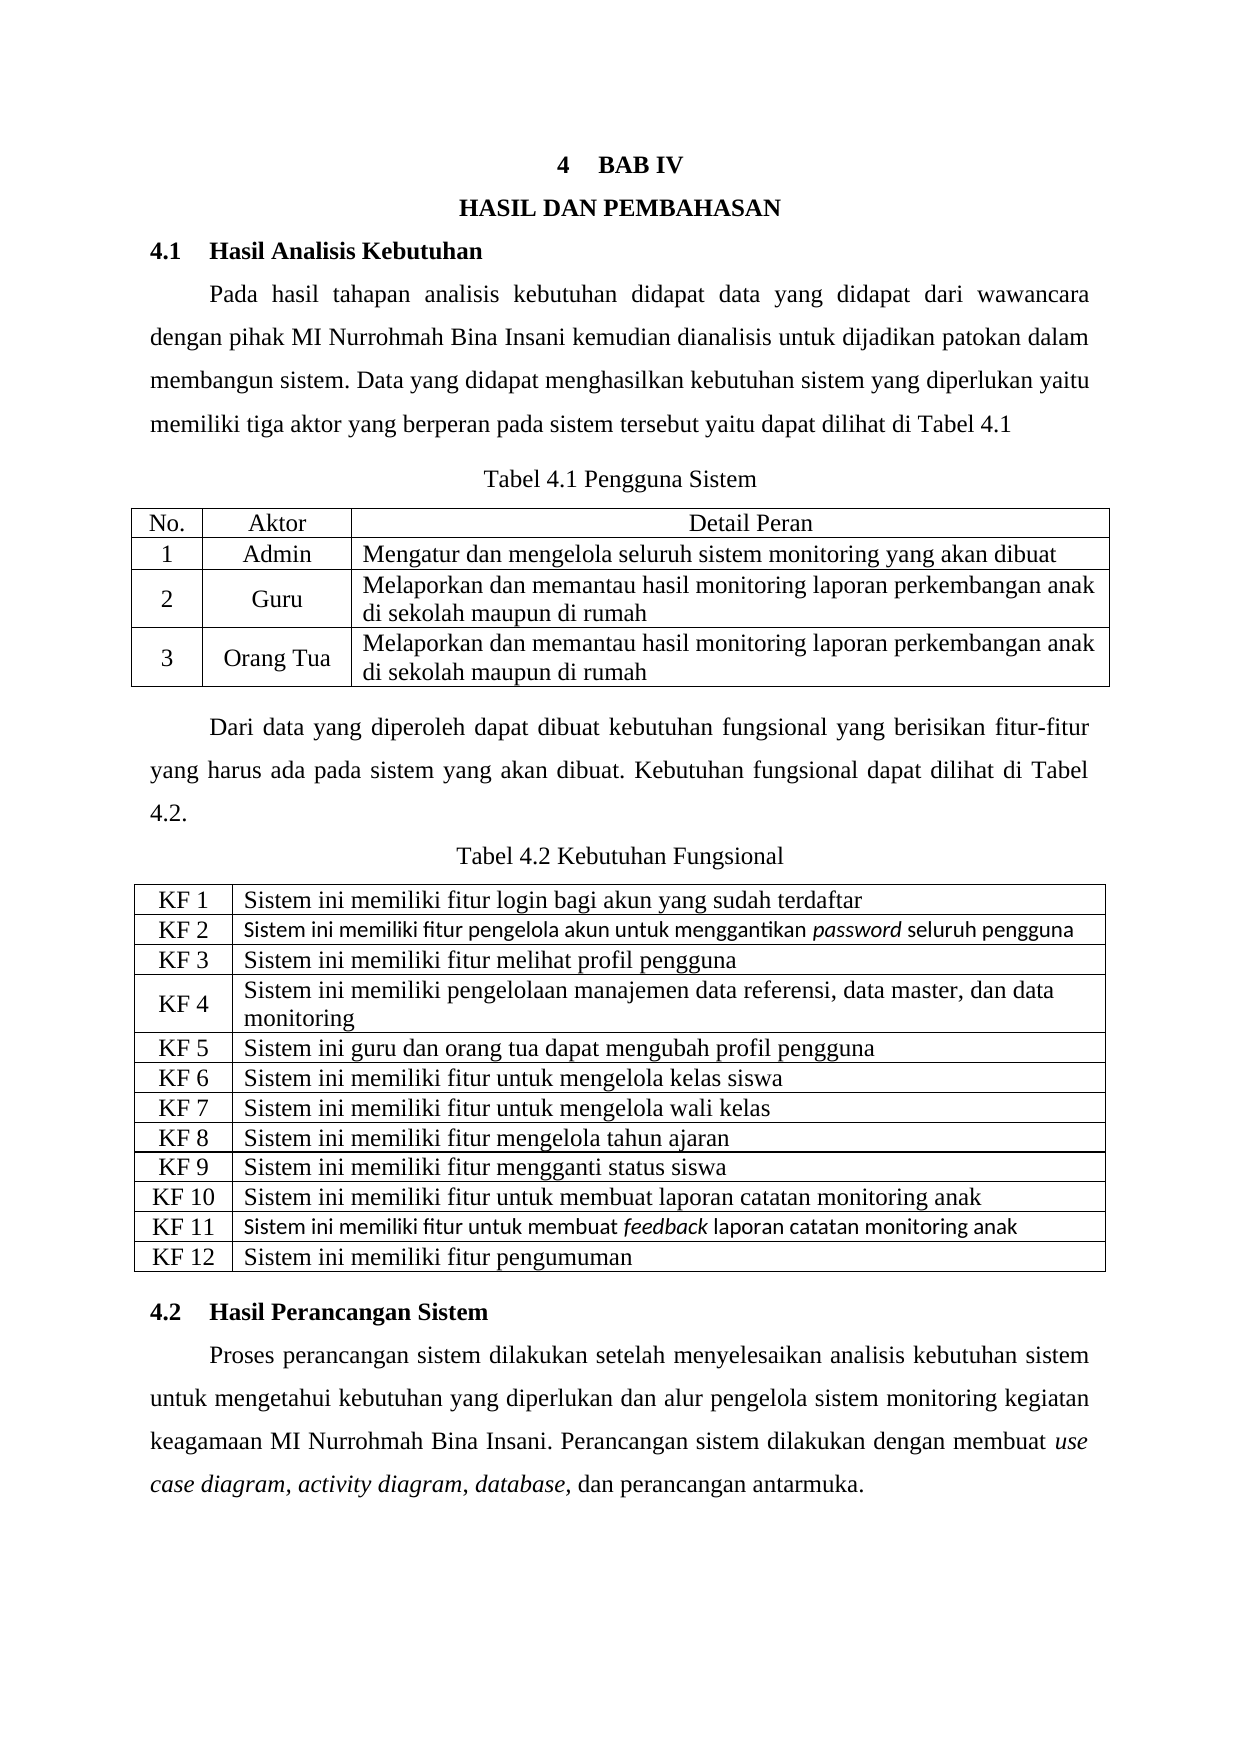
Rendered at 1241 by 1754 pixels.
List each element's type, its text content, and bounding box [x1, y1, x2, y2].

text Proses perancangan sistem dilakukan setelah menyelesaikan analisis kebutuhan sistem untuk mengetahui kebutuhan yang diperlukan dan alur pengelola sistem monitoring kegiatan keagamaan MI Nurrohmah Bina Insani. Perancangan sistem dilakukan dengan membuat use case diagram, activity diagram, database, dan perancangan antarmuka. [150, 1340, 1090, 1498]
table_cell KF 2 [135, 915, 232, 944]
table_cell Sistem ini memiliki fitur pengelola akun untuk menggantikan password seluruh pengguna [233, 915, 1105, 944]
table_header No. [132, 509, 202, 537]
table_cell KF 5 [135, 1033, 232, 1062]
subtitle Hasil Perancangan Sistem [150, 1297, 1090, 1325]
text Tabel 4.2 Kebutuhan Fungsional [150, 841, 1090, 870]
table_cell Mengatur dan mengelola seluruh sistem monitoring yang akan dibuat [352, 538, 1109, 569]
table_cell KF 4 [135, 975, 232, 1032]
table_cell Melaporkan dan memantau hasil monitoring laporan perkembangan anak di sekolah maupun di rumah [352, 628, 1109, 686]
text Pada hasil tahapan analisis kebutuhan didapat data yang didapat dari wawancara dengan pihak MI Nurrohmah Bina Insani kemudian dianalisis untuk dijadikan patokan dalam membangun sistem. Data yang didapat menghasilkan kebutuhan sistem yang diperlukan yaitu memiliki tiga aktor yang berperan pada sistem tersebut yaitu dapat dilihat di Tabel 4.1 [150, 279, 1090, 437]
table_cell Sistem ini memiliki pengelolaan manajemen data referensi, data master, dan data monitoring [233, 975, 1105, 1032]
table_cell KF 7 [135, 1093, 232, 1122]
table_header Detail Peran [352, 509, 1109, 537]
table_cell Sistem ini memiliki fitur untuk mengelola kelas siswa [233, 1063, 1105, 1092]
table_cell Guru [203, 570, 351, 627]
table_header Sistem ini memiliki fitur login bagi akun yang sudah terdaftar [233, 885, 1105, 914]
table_cell Sistem ini guru dan orang tua dapat mengubah profil pengguna [233, 1033, 1105, 1062]
table_cell 1 [132, 538, 202, 569]
table_cell Sistem ini memiliki fitur untuk membuat laporan catatan monitoring anak [233, 1182, 1105, 1211]
text Dari data yang diperoleh dapat dibuat kebutuhan fungsional yang berisikan fitur-fitur yang harus ada pada sistem yang akan dibuat. Kebutuhan fungsional dapat dilihat di Tabel 4.2. [150, 712, 1090, 827]
table_cell Sistem ini memiliki fitur pengumuman [233, 1242, 1105, 1271]
table_cell KF 8 [135, 1123, 232, 1151]
table_cell Melaporkan dan memantau hasil monitoring laporan perkembangan anak di sekolah maupun di rumah [352, 570, 1109, 627]
table_cell Sistem ini memiliki fitur untuk mengelola wali kelas [233, 1093, 1105, 1122]
table_cell Sistem ini memiliki fitur melihat profil pengguna [233, 945, 1105, 974]
table_header KF 1 [135, 885, 232, 914]
text Tabel 4.1 Pengguna Sistem [150, 464, 1090, 493]
table_cell KF 9 [135, 1153, 232, 1181]
table_cell KF 10 [135, 1182, 232, 1211]
subtitle BAB IV HASIL DAN PEMBAHASAN [150, 150, 1090, 222]
table_cell KF 6 [135, 1063, 232, 1092]
table_cell KF 11 [135, 1212, 232, 1241]
table_cell Admin [203, 538, 351, 569]
table_cell Orang Tua [203, 628, 351, 686]
table_cell Sistem ini memiliki fitur mengelola tahun ajaran [233, 1123, 1105, 1151]
table_cell Sistem ini memiliki fitur untuk membuat feedback laporan catatan monitoring anak [233, 1212, 1105, 1241]
table_cell 2 [132, 570, 202, 627]
table_cell KF 12 [135, 1242, 232, 1271]
table_cell 3 [132, 628, 202, 686]
table_cell KF 3 [135, 945, 232, 974]
table_cell Sistem ini memiliki fitur mengganti status siswa [233, 1153, 1105, 1181]
subtitle Hasil Analisis Kebutuhan [150, 236, 1090, 265]
table_header Aktor [203, 509, 351, 537]
